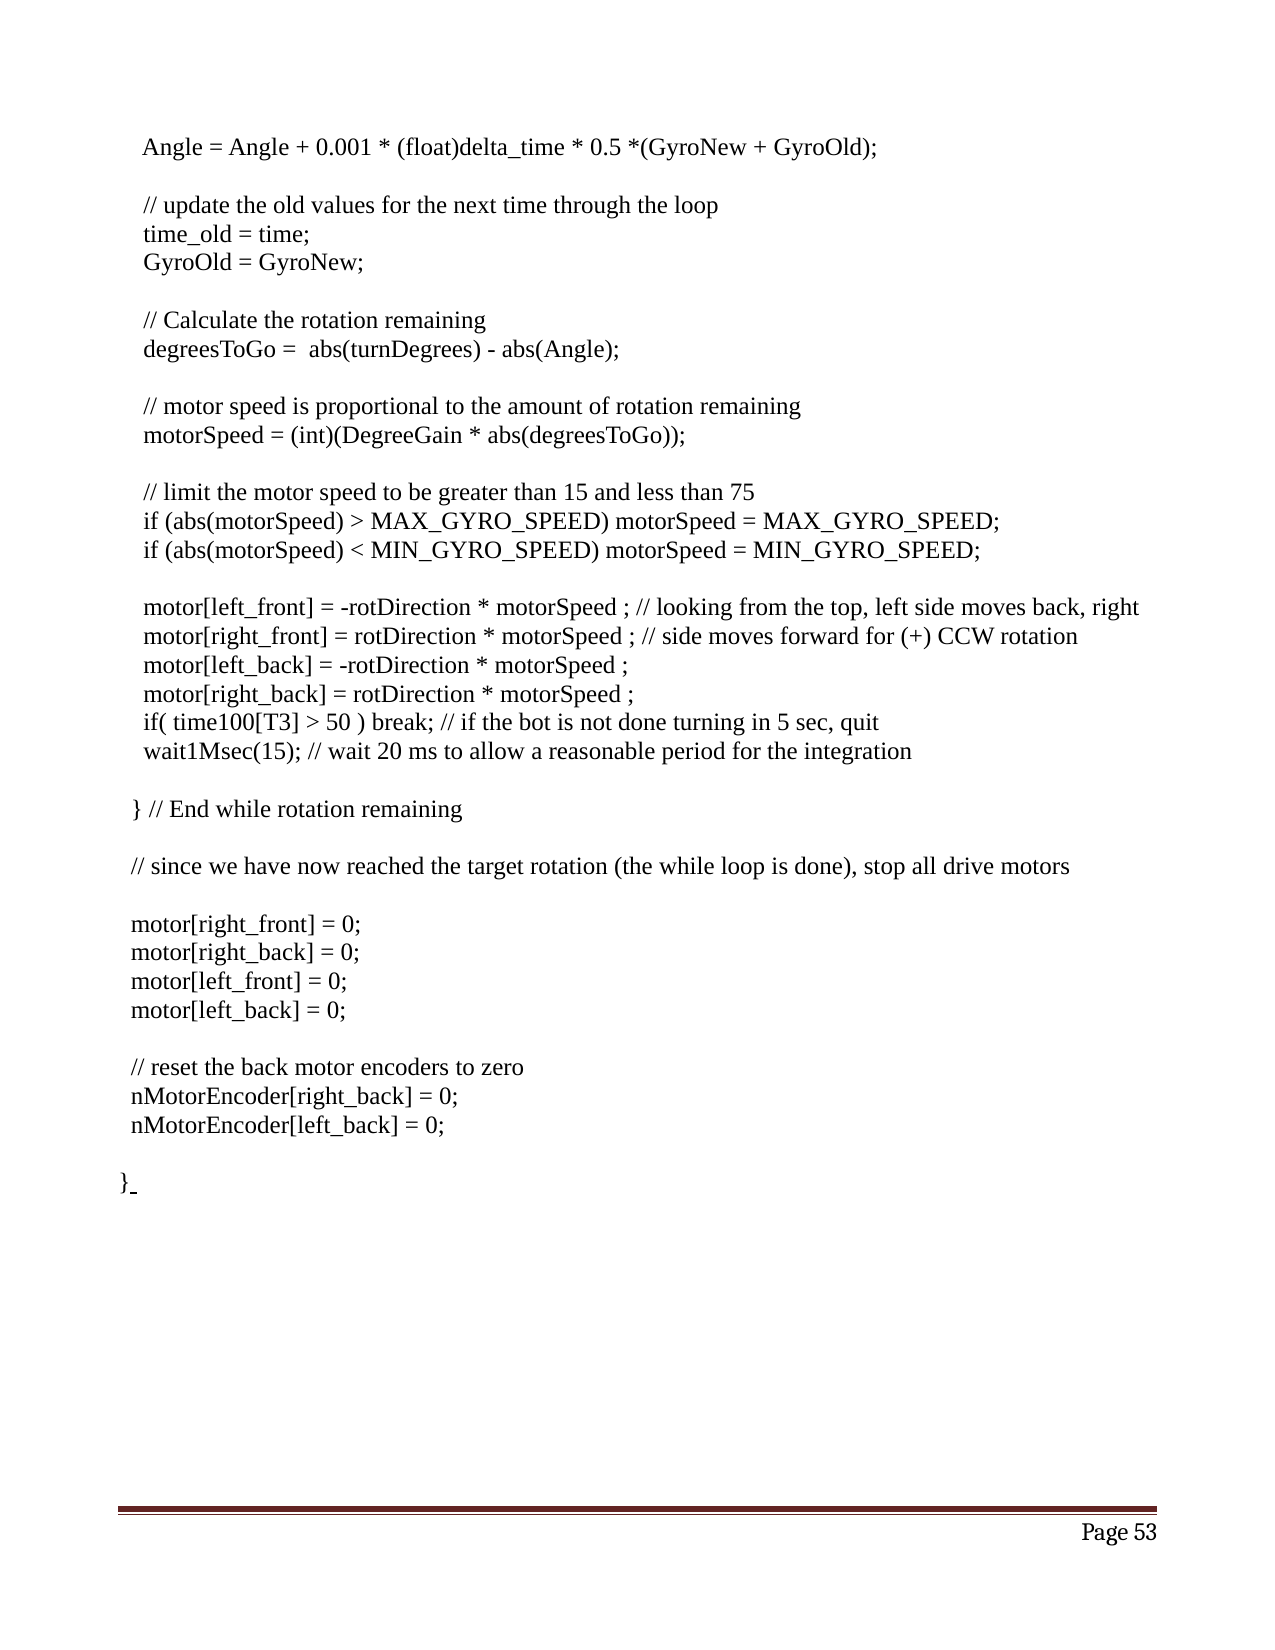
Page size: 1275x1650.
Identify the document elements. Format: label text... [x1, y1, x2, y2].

text GyroOld = GyroNew; [118, 247, 1157, 276]
text if (abs(motorSpeed) > MAX_GYRO_SPEED) motorSpeed = MAX_GYRO_SPEED; [118, 506, 1157, 535]
text wait1Msec(15); // wait 20 ms to allow a reasonable period for the integration [118, 736, 1157, 765]
text Angle = Angle + 0.001 * (float)delta_time * 0.5 *(GyroNew + GyroOld); [118, 132, 1157, 161]
text } // End while rotation remaining [118, 794, 1157, 822]
text motor[left_back] = 0; [118, 995, 1157, 1024]
text if (abs(motorSpeed) < MIN_GYRO_SPEED) motorSpeed = MIN_GYRO_SPEED; [118, 535, 1157, 564]
text // since we have now reached the target rotation (the while loop is done), stop all drive motors [118, 851, 1157, 880]
text motor[left_front] = 0; [118, 966, 1157, 995]
text motor[left_front] = -rotDirection * motorSpeed ; // looking from the top, left side moves back, right [118, 592, 1157, 621]
text motor[right_front] = rotDirection * motorSpeed ; // side moves forward for (+) CCW rotation [118, 621, 1157, 650]
text // limit the motor speed to be greater than 15 and less than 75 [118, 477, 1157, 506]
text time_old = time; [118, 219, 1157, 247]
text // reset the back motor encoders to zero [118, 1052, 1157, 1081]
text if( time100[T3] > 50 ) break; // if the bot is not done turning in 5 sec, quit [118, 707, 1157, 736]
text // motor speed is proportional to the amount of rotation remaining [118, 391, 1157, 420]
text nMotorEncoder[left_back] = 0; [118, 1110, 1157, 1139]
text motor[right_front] = 0; [118, 909, 1157, 937]
text } [118, 1167, 1157, 1196]
text motor[right_back] = rotDirection * motorSpeed ; [118, 679, 1157, 707]
text motorSpeed = (int)(DegreeGain * abs(degreesToGo)); [118, 420, 1157, 449]
text nMotorEncoder[right_back] = 0; [118, 1081, 1157, 1110]
text // Calculate the rotation remaining [118, 305, 1157, 334]
text motor[left_back] = -rotDirection * motorSpeed ; [118, 650, 1157, 679]
text degreesToGo = abs(turnDegrees) - abs(Angle); [118, 334, 1157, 362]
text motor[right_back] = 0; [118, 937, 1157, 966]
text // update the old values for the next time through the loop [118, 190, 1157, 219]
